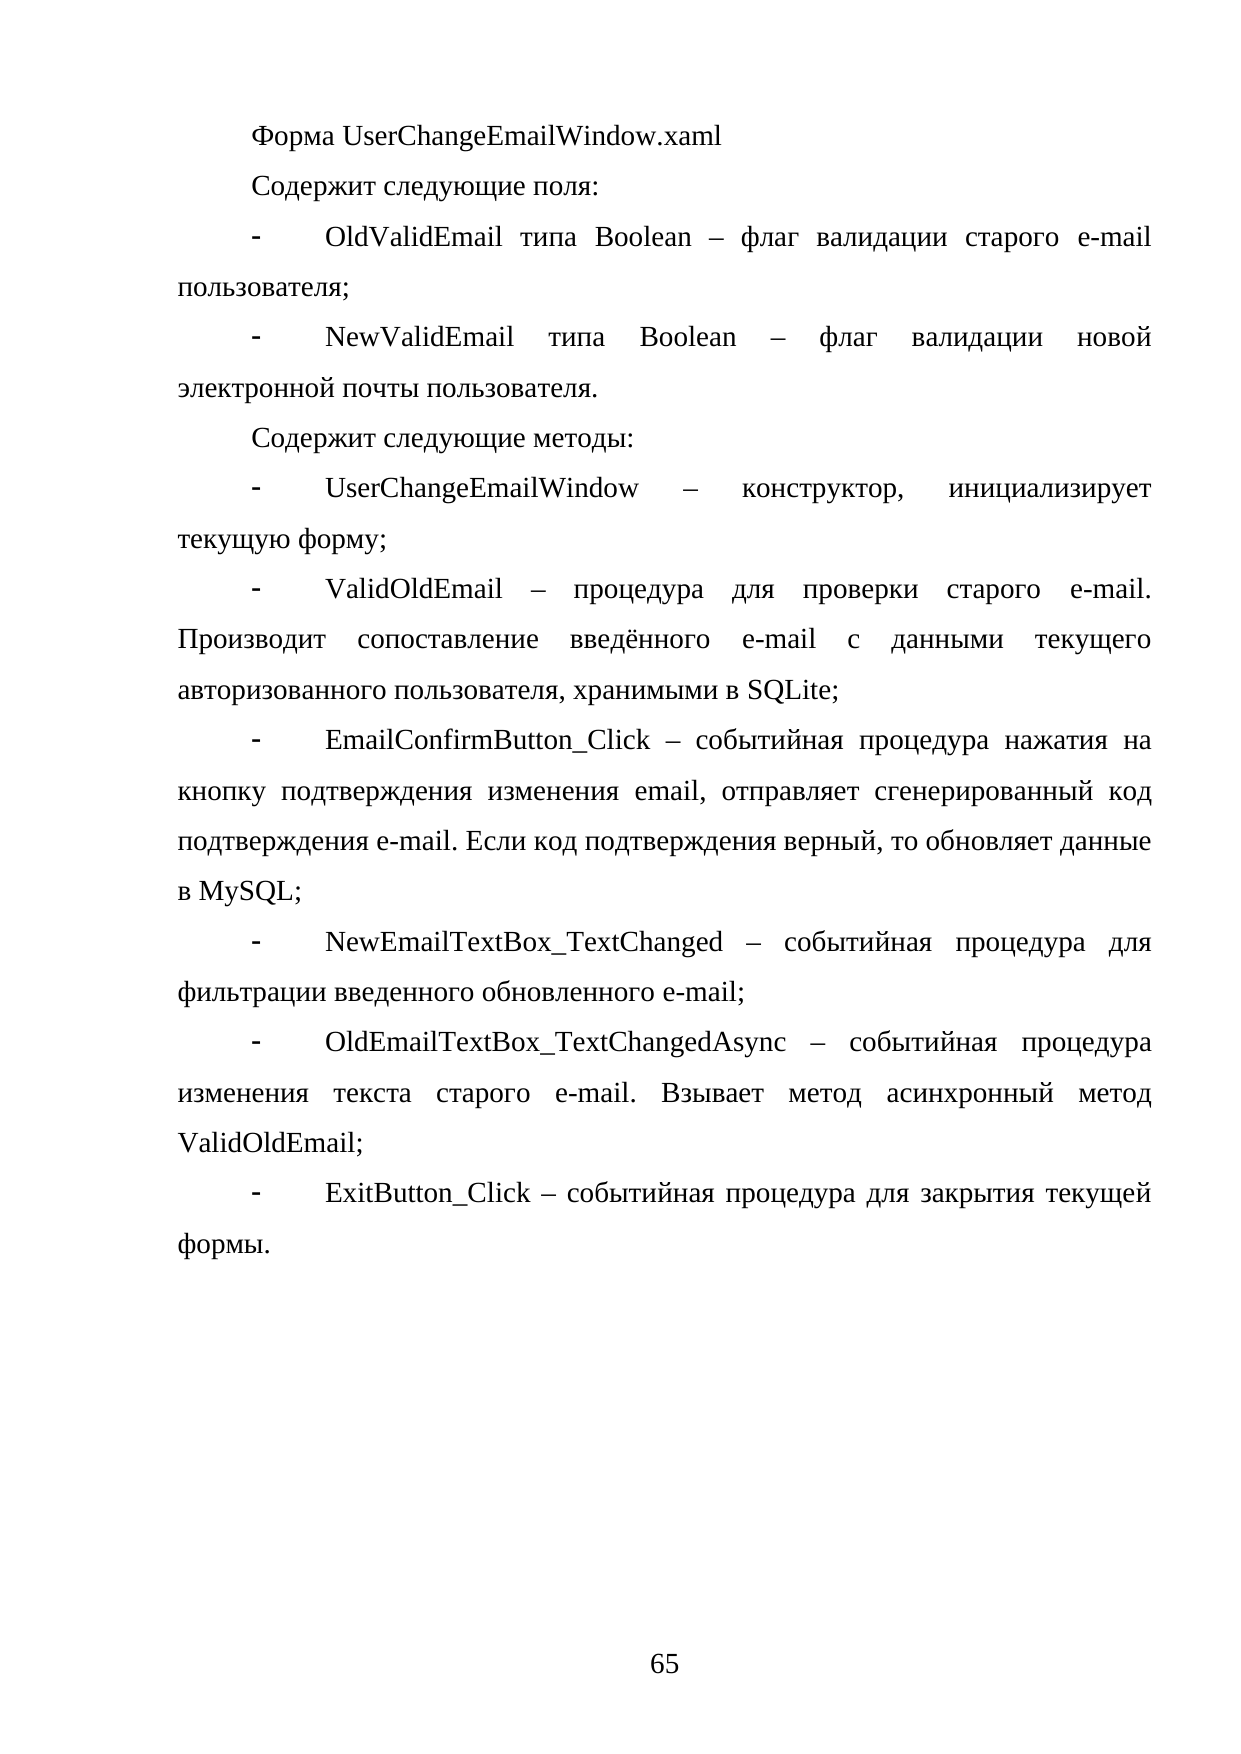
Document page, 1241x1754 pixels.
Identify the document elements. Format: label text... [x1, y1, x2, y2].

list OldEmailTextBox_TextChangedAsync – событийная процедура изменения текста старого e-mail. Взывает метод асинхронный метод ValidOldEmail; [177, 1024, 1152, 1159]
list ValidOldEmail – процедура для проверки старого e-mail. Производит сопоставление введённого e-mail с данными текущего авторизованного пользователя, хранимыми в SQLite; [177, 571, 1152, 706]
list OldValidEmail типа Boolean – флаг валидации старого e-mail пользователя; [177, 219, 1152, 303]
list UserChangeEmailWindow – конструктор, инициализирует текущую форму; [177, 471, 1152, 554]
list EmailConfirmButton_Click – событийная процедура нажатия на кнопку подтверждения изменения email, отправляет сгенерированный код подтверждения e-mail. Если код подтверждения верный, то обновляет данные в MySQL; [177, 722, 1152, 907]
text Содержит следующие методы: [177, 420, 1152, 454]
list NewValidEmail типа Boolean – флаг валидации новой электронной почты пользователя. [177, 319, 1152, 403]
text Содержит следующие поля: [177, 168, 1152, 202]
list ExitButton_Click – событийная процедура для закрытия текущей формы. [177, 1175, 1152, 1259]
text Форма UserChangeEmailWindow.xaml [177, 118, 1152, 152]
list NewEmailTextBox_TextChanged – событийная процедура для фильтрации введенного обновленного e-mail; [177, 924, 1152, 1008]
